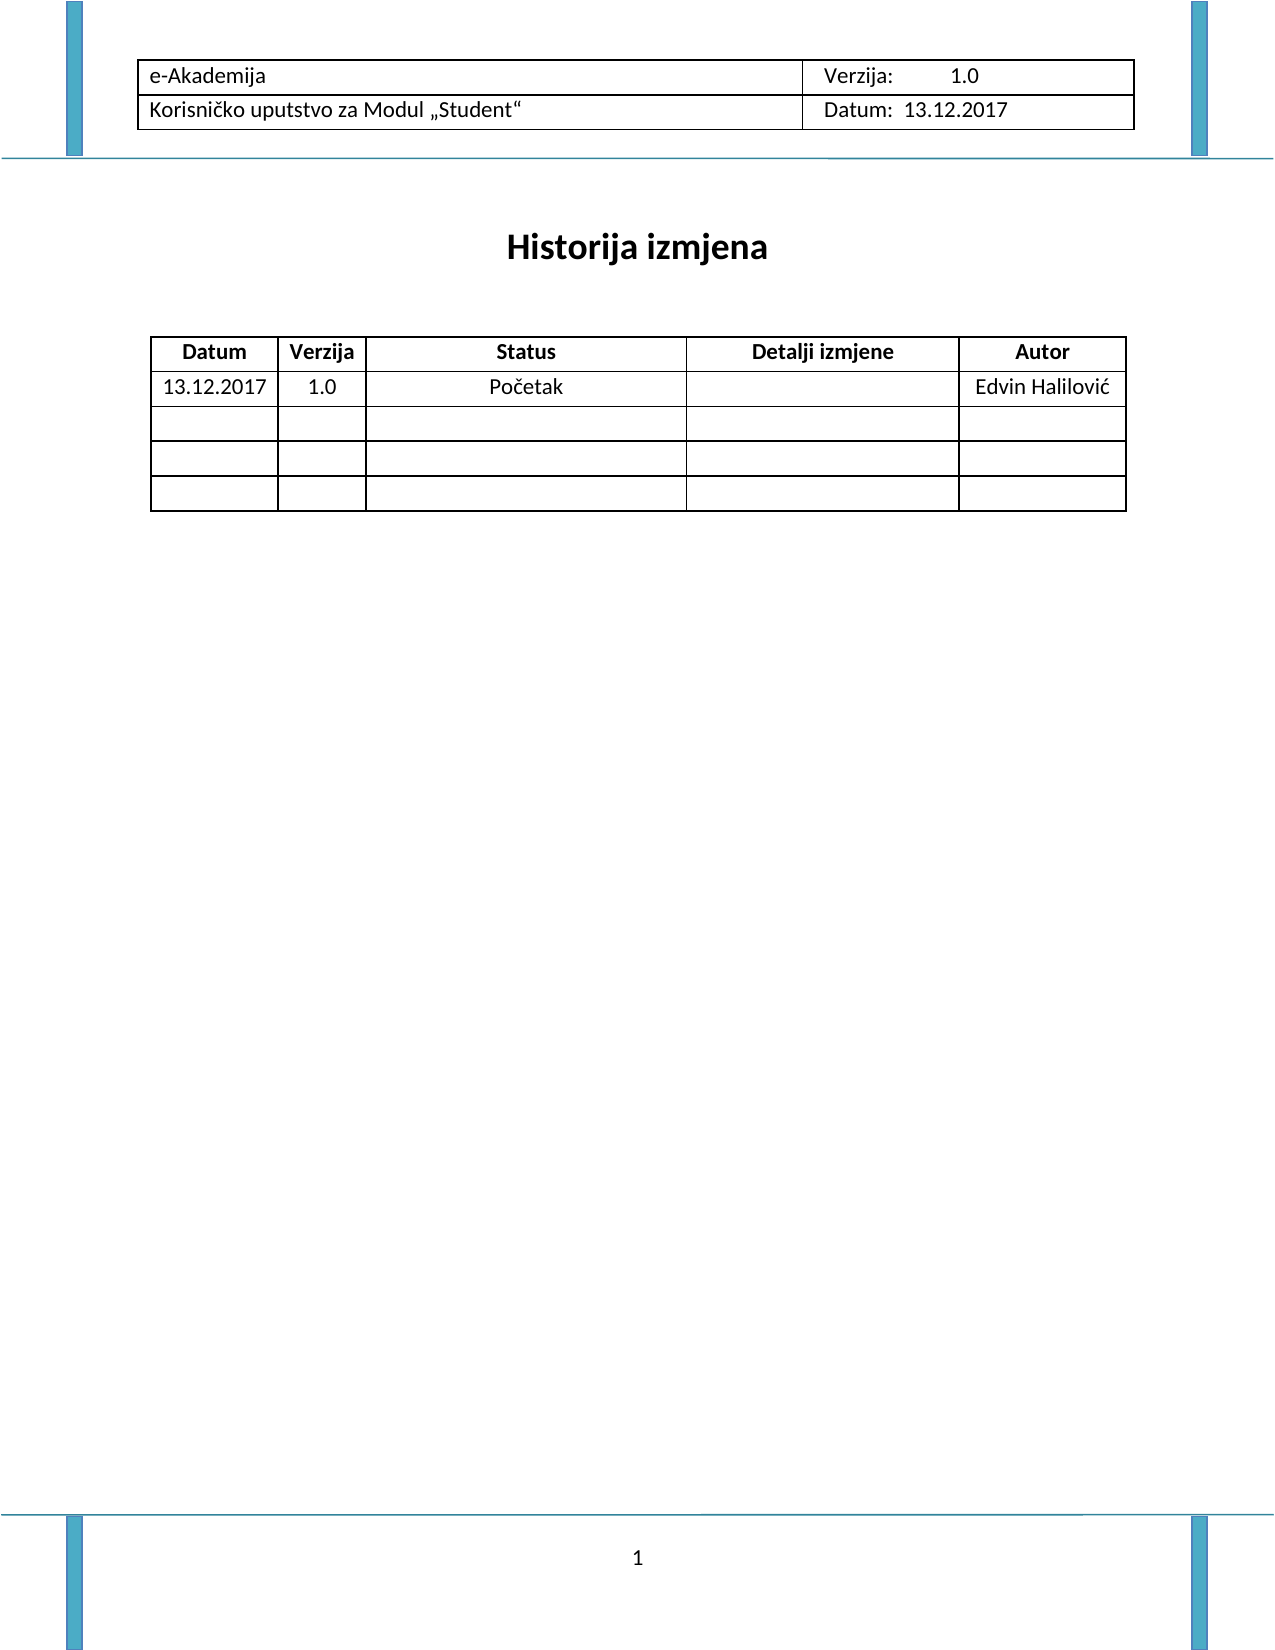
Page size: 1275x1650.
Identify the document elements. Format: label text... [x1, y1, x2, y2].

table_cell Edvin Halilović [960, 372, 1125, 406]
table_cell [687, 372, 958, 406]
table_cell [367, 442, 686, 475]
table_cell [960, 407, 1125, 440]
table_cell [152, 477, 277, 510]
table_cell 13.12.2017 [152, 372, 277, 406]
table_cell [279, 407, 365, 440]
table_cell [367, 477, 686, 510]
table_cell [687, 407, 958, 440]
table_cell 1.0 [279, 372, 365, 406]
table_cell [687, 442, 958, 475]
table_header Autor [960, 338, 1125, 371]
table_cell [279, 477, 365, 510]
table_header Verzija [279, 338, 365, 371]
table_header Detalji izmjene [687, 338, 958, 371]
table_cell [960, 442, 1125, 475]
table_cell Početak [367, 372, 686, 406]
table_cell [152, 442, 277, 475]
table_cell [152, 407, 277, 440]
table_cell [687, 477, 958, 510]
table_cell [960, 477, 1125, 510]
table_header Datum [152, 338, 277, 371]
table_cell [367, 407, 686, 440]
table_cell [279, 442, 365, 475]
title Historija izmjena [150, 223, 1125, 269]
table_header Status [367, 338, 686, 371]
